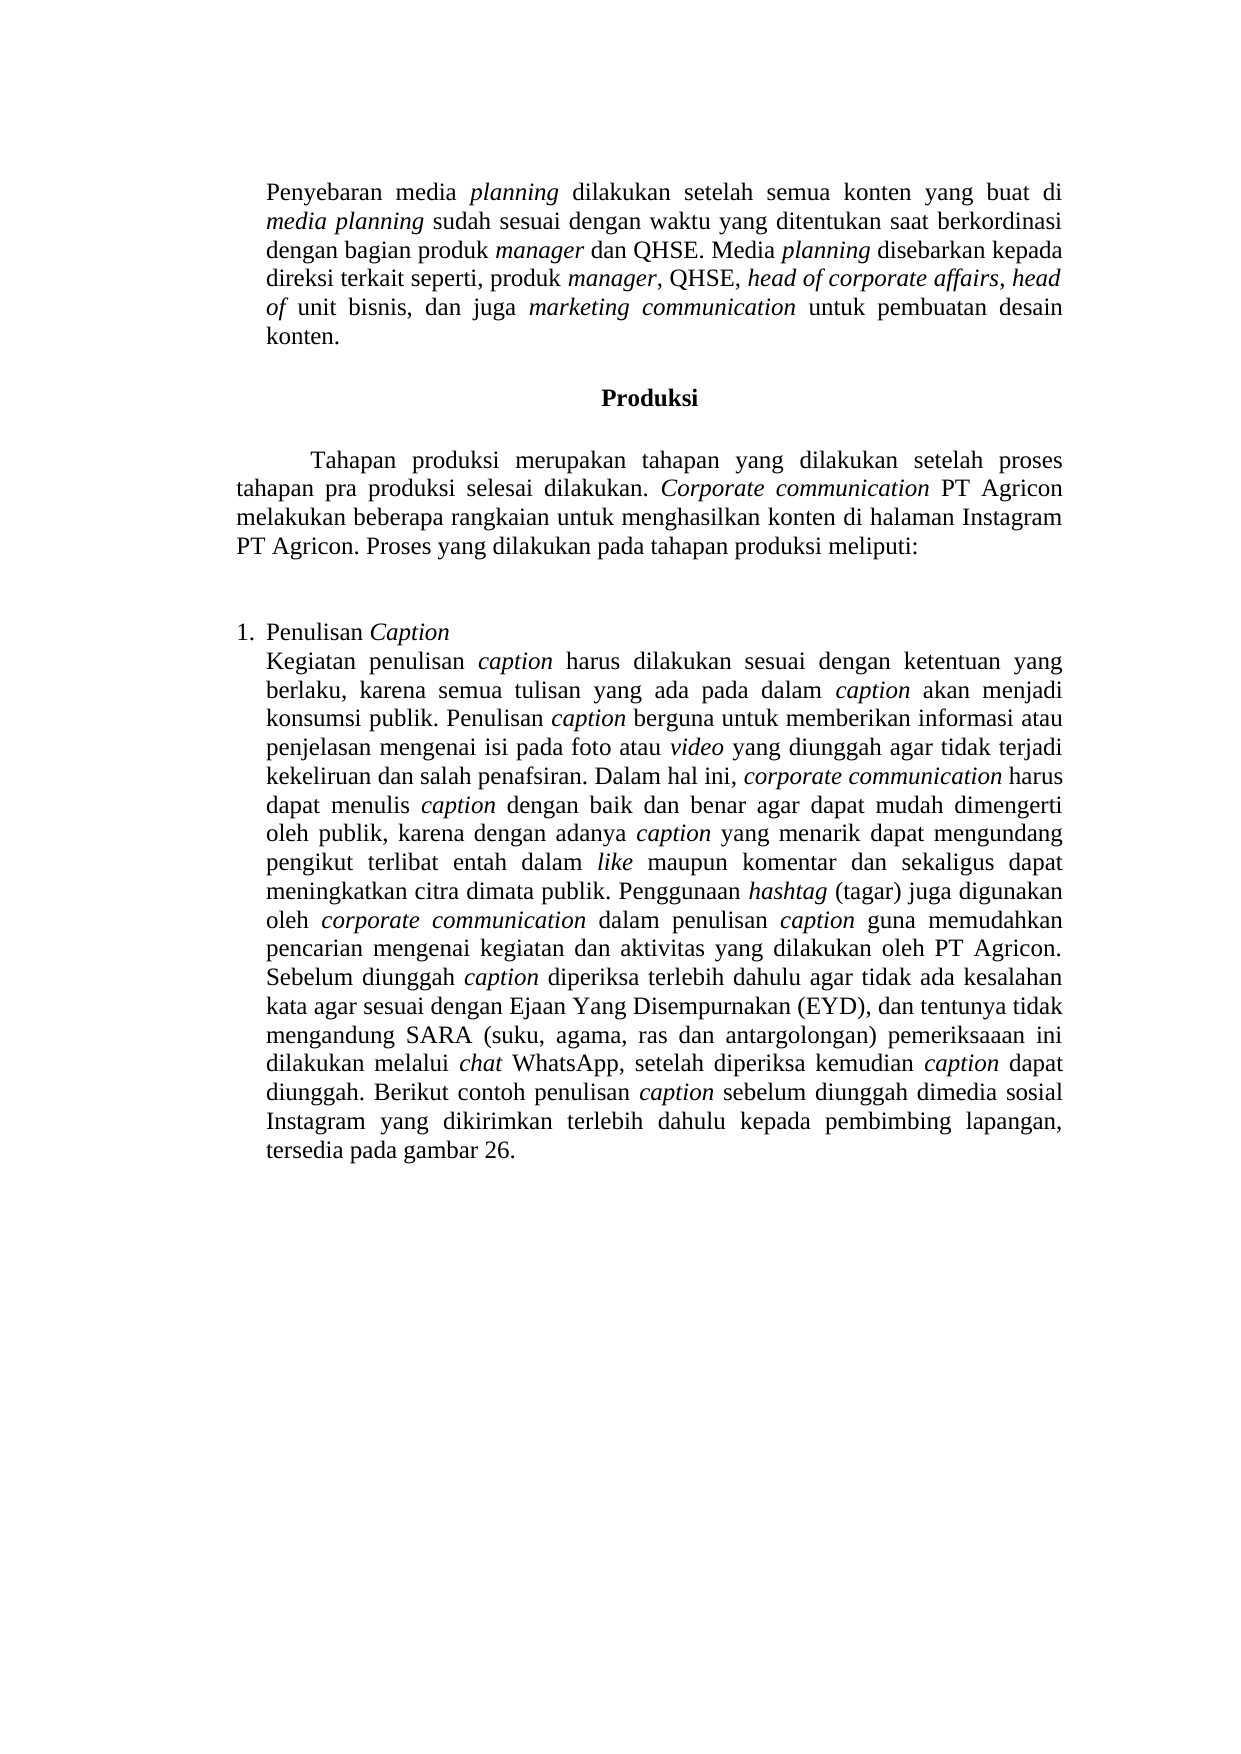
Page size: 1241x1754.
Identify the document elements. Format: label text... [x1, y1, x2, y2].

list Penulisan Caption [236, 617, 1063, 646]
text Tahapan produksi merupakan tahapan yang dilakukan setelah proses tahapan pra produksi selesai dilakukan. Corporate communication PT Agricon melakukan beberapa rangkaian untuk menghasilkan konten di halaman Instagram PT Agricon. Proses yang dilakukan pada tahapan produksi meliputi: [236, 445, 1063, 560]
subtitle Produksi [236, 383, 1063, 442]
list Penyebaran media planning dilakukan setelah semua konten yang buat di media planning sudah sesuai dengan waktu yang ditentukan saat berkordinasi dengan bagian produk manager dan QHSE. Media planning disebarkan kepada direksi terkait seperti, produk manager, QHSE, head of corporate affairs, head of unit bisnis, dan juga marketing communication untuk pembuatan desain konten. [266, 177, 1063, 350]
list Kegiatan penulisan caption harus dilakukan sesuai dengan ketentuan yang berlaku, karena semua tulisan yang ada pada dalam caption akan menjadi konsumsi publik. Penulisan caption berguna untuk memberikan informasi atau penjelasan mengenai isi pada foto atau video yang diunggah agar tidak terjadi kekeliruan dan salah penafsiran. Dalam hal ini, corporate communication harus dapat menulis caption dengan baik dan benar agar dapat mudah dimengerti oleh publik, karena dengan adanya caption yang menarik dapat mengundang pengikut terlibat entah dalam like maupun komentar dan sekaligus dapat meningkatkan citra dimata publik. Penggunaan hashtag (tagar) juga digunakan oleh corporate communication dalam penulisan caption guna memudahkan pencarian mengenai kegiatan dan aktivitas yang dilakukan oleh PT Agricon. Sebelum diunggah caption diperiksa terlebih dahulu agar tidak ada kesalahan kata agar sesuai dengan Ejaan Yang Disempurnakan (EYD), dan tentunya tidak mengandung SARA (suku, agama, ras dan antargolongan) pemeriksaaan ini dilakukan melalui chat WhatsApp, setelah diperiksa kemudian caption dapat diunggah. Berikut contoh penulisan caption sebelum diunggah dimedia sosial Instagram yang dikirimkan terlebih dahulu kepada pembimbing lapangan, tersedia pada gambar 26. [266, 646, 1063, 1163]
